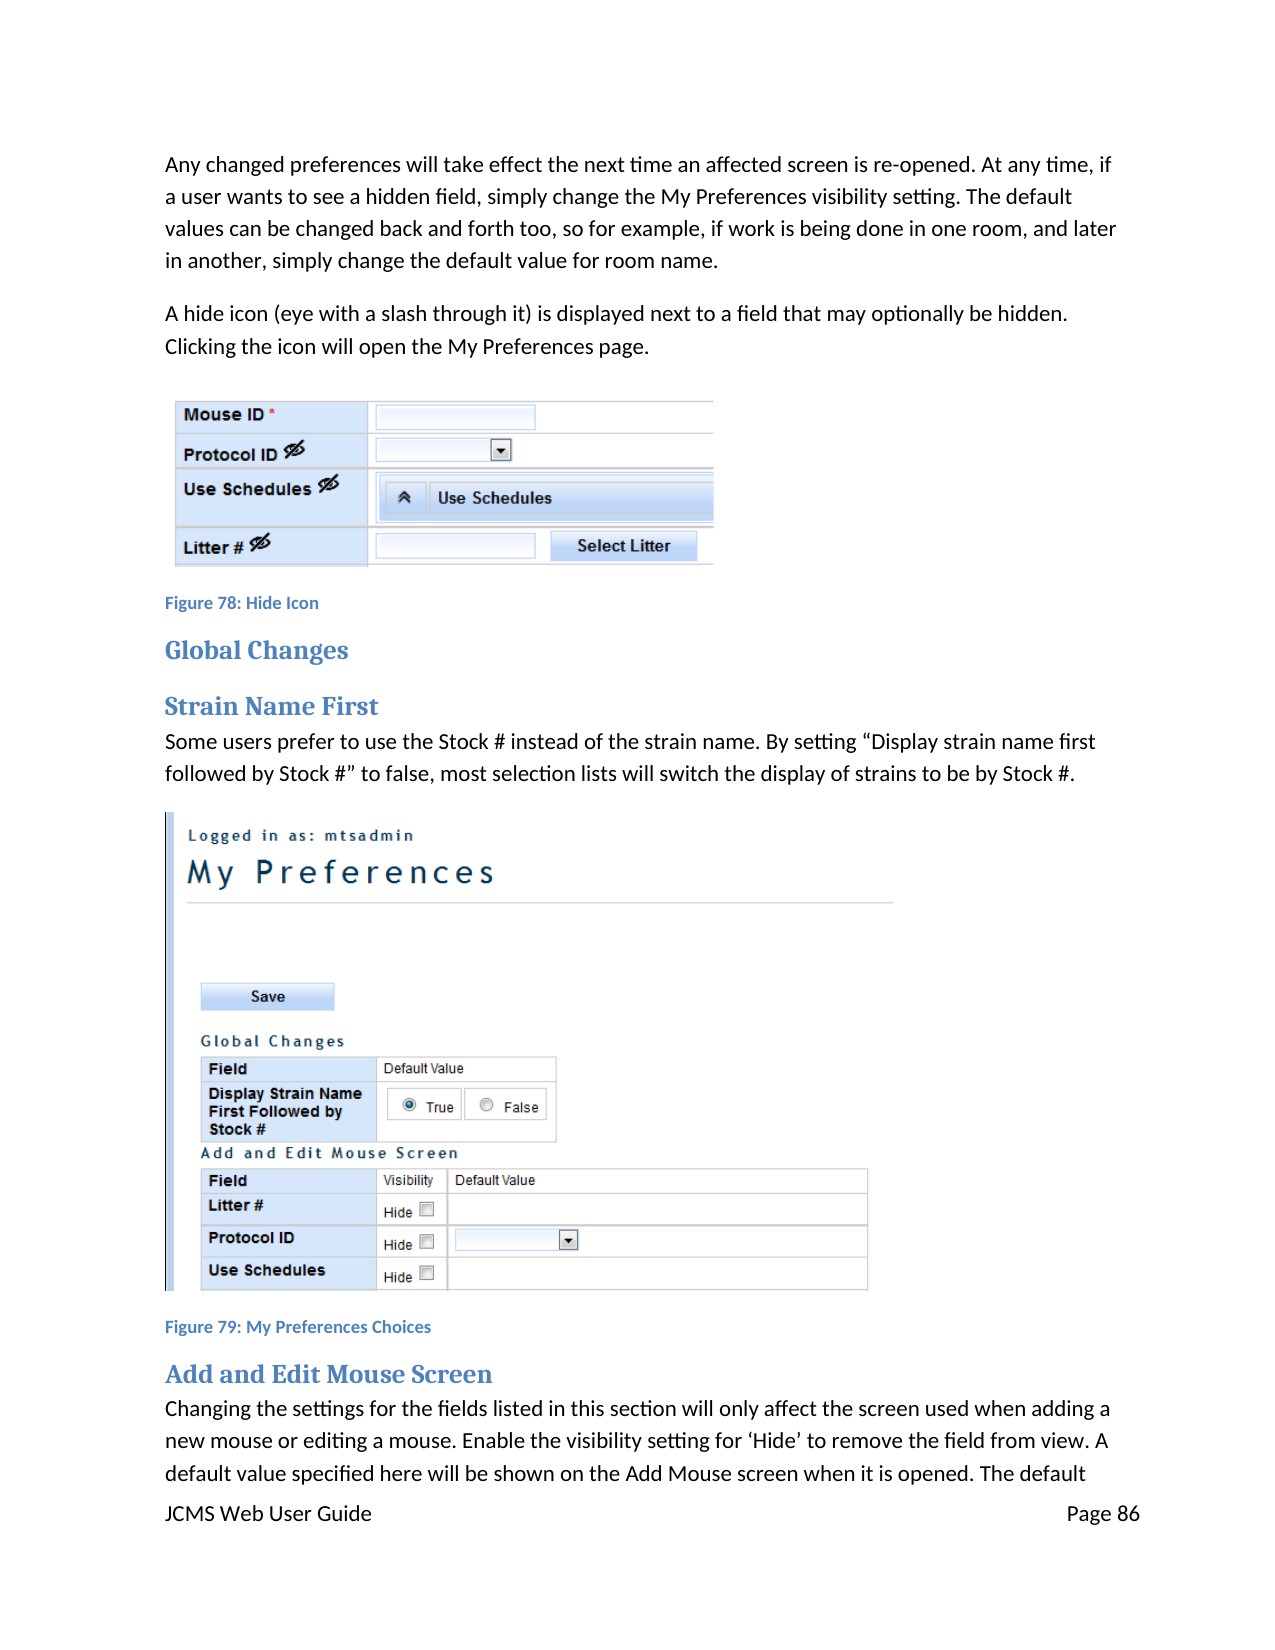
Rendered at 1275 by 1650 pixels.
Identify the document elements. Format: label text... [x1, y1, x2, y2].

subtitle Global Changes [165, 635, 1125, 666]
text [165, 1394, 1125, 1487]
picture [165, 812, 894, 1291]
subtitle Strain Name First [165, 691, 1125, 722]
text Some users prefer to use the Stock # instead of the strain name. By setting “Display strain name first followed by Stock #” to false, most selection lists will switch the display of strains to be by Stock #. [165, 727, 1125, 787]
text Any changed preferences will take effect the next time an affected screen is re-opened. At any time, if a user wants to see a hidden field, simply change the My Preferences visibility setting. The default values can be changed back and forth too, so for example, if work is being done in one room, and later in another, simply change the default value for room name. [165, 150, 1125, 274]
picture [165, 384, 714, 567]
subtitle Add and Edit Mouse Screen [165, 1359, 1125, 1390]
text A hide icon (eye with a slash through it) is displayed next to a field that may optionally be hidden. Clicking the icon will open the My Preferences page. [165, 299, 1125, 360]
